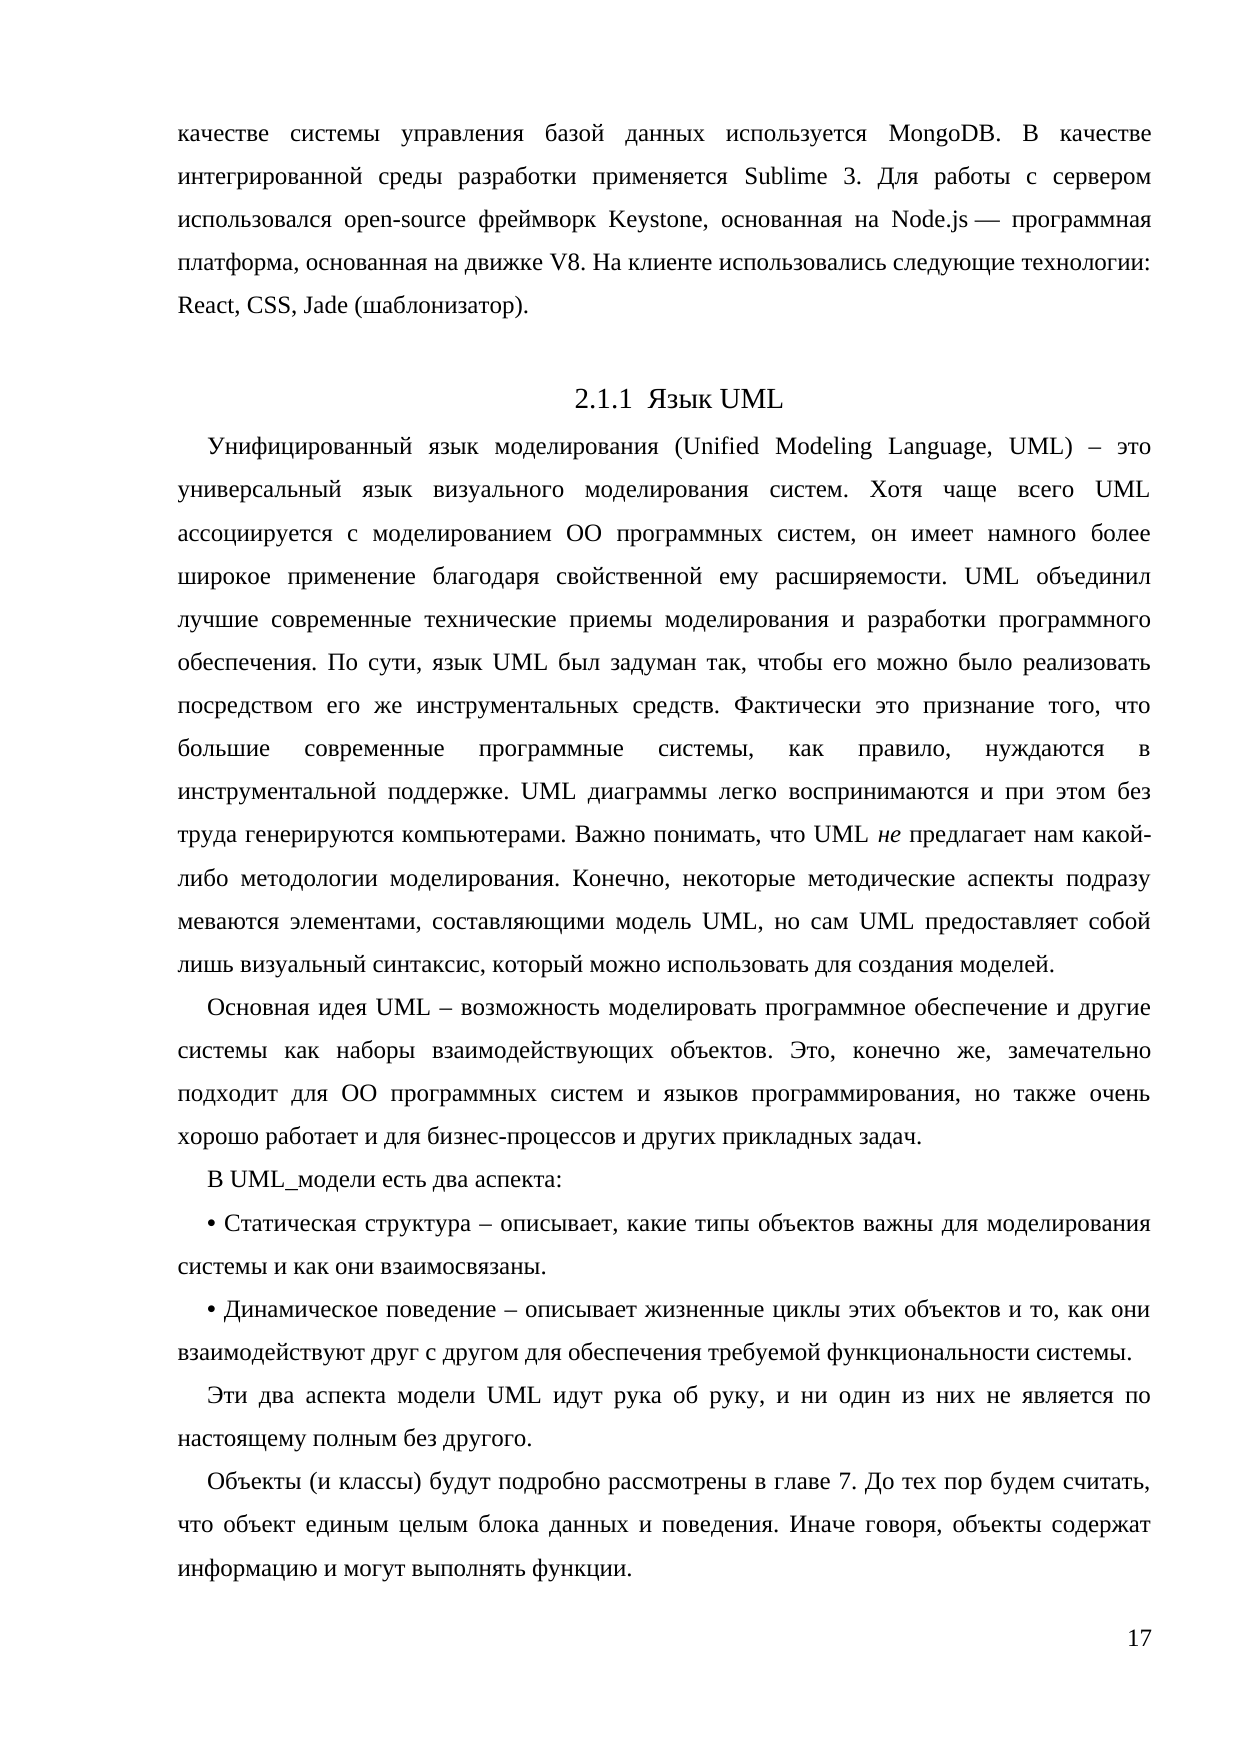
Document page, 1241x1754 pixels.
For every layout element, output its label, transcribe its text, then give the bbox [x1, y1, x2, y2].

text • Статическая структура – описывает, какие типы объектов важны для моделирования системы и как они взаимосвязаны. [177, 1208, 1152, 1279]
text Эти два аспекта модели UML идут рука об руку, и ни один из них не является по настоящему полным без другого. [177, 1380, 1152, 1452]
text Унифицированный язык моделирования (Unified Modeling Language, UML) – это универсальный язык визуального моделирования систем. Хотя чаще всего UML ассоциируется с моделированием ОО программных систем, он имеет намного более широкое применение благодаря свойственной ему расширяемости. UML объединил лучшие современные технические приемы моделирования и разработки программного обеспечения. По сути, язык UML был задуман так, чтобы его можно было реализовать посредством его же инструментальных средств. Фактически это признание того, что большие современные программные системы, как правило, нуждаются в инструментальной поддержке. UML диаграммы легко воспринимаются и при этом без труда генерируются компьютерами. Важно понимать, что UML не предлагает нам какой-либо методологии моделирования. Конечно, некоторые методические аспекты подразу меваются элементами, составляющими модель UML, но сам UML предоставляет собой лишь визуальный синтаксис, который можно использовать для создания моделей. [177, 431, 1152, 978]
text • Динамическое поведение – описывает жизненные циклы этих объектов и то, как они взаимодействуют друг с другом для обеспечения требуемой функциональности системы. [177, 1294, 1152, 1366]
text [177, 118, 1152, 319]
text В UML_модели есть два аспекта: [177, 1164, 1152, 1193]
text Объекты (и классы) будут подробно рассмотрены в главе 7. До тех пор будем считать, что объект единым целым блока данных и поведения. Иначе говоря, объекты содержат информацию и могут выполнять функции. [177, 1466, 1152, 1581]
subtitle 2.1.1 Язык UML [177, 381, 1152, 414]
text Основная идея UML – возможность моделировать программное обеспечение и другие системы как наборы взаимодействующих объектов. Это, конечно же, замечательно подходит для ОО программных систем и языков программирования, но также очень хорошо работает и для бизнес-процессов и других прикладных задач. [177, 992, 1152, 1150]
